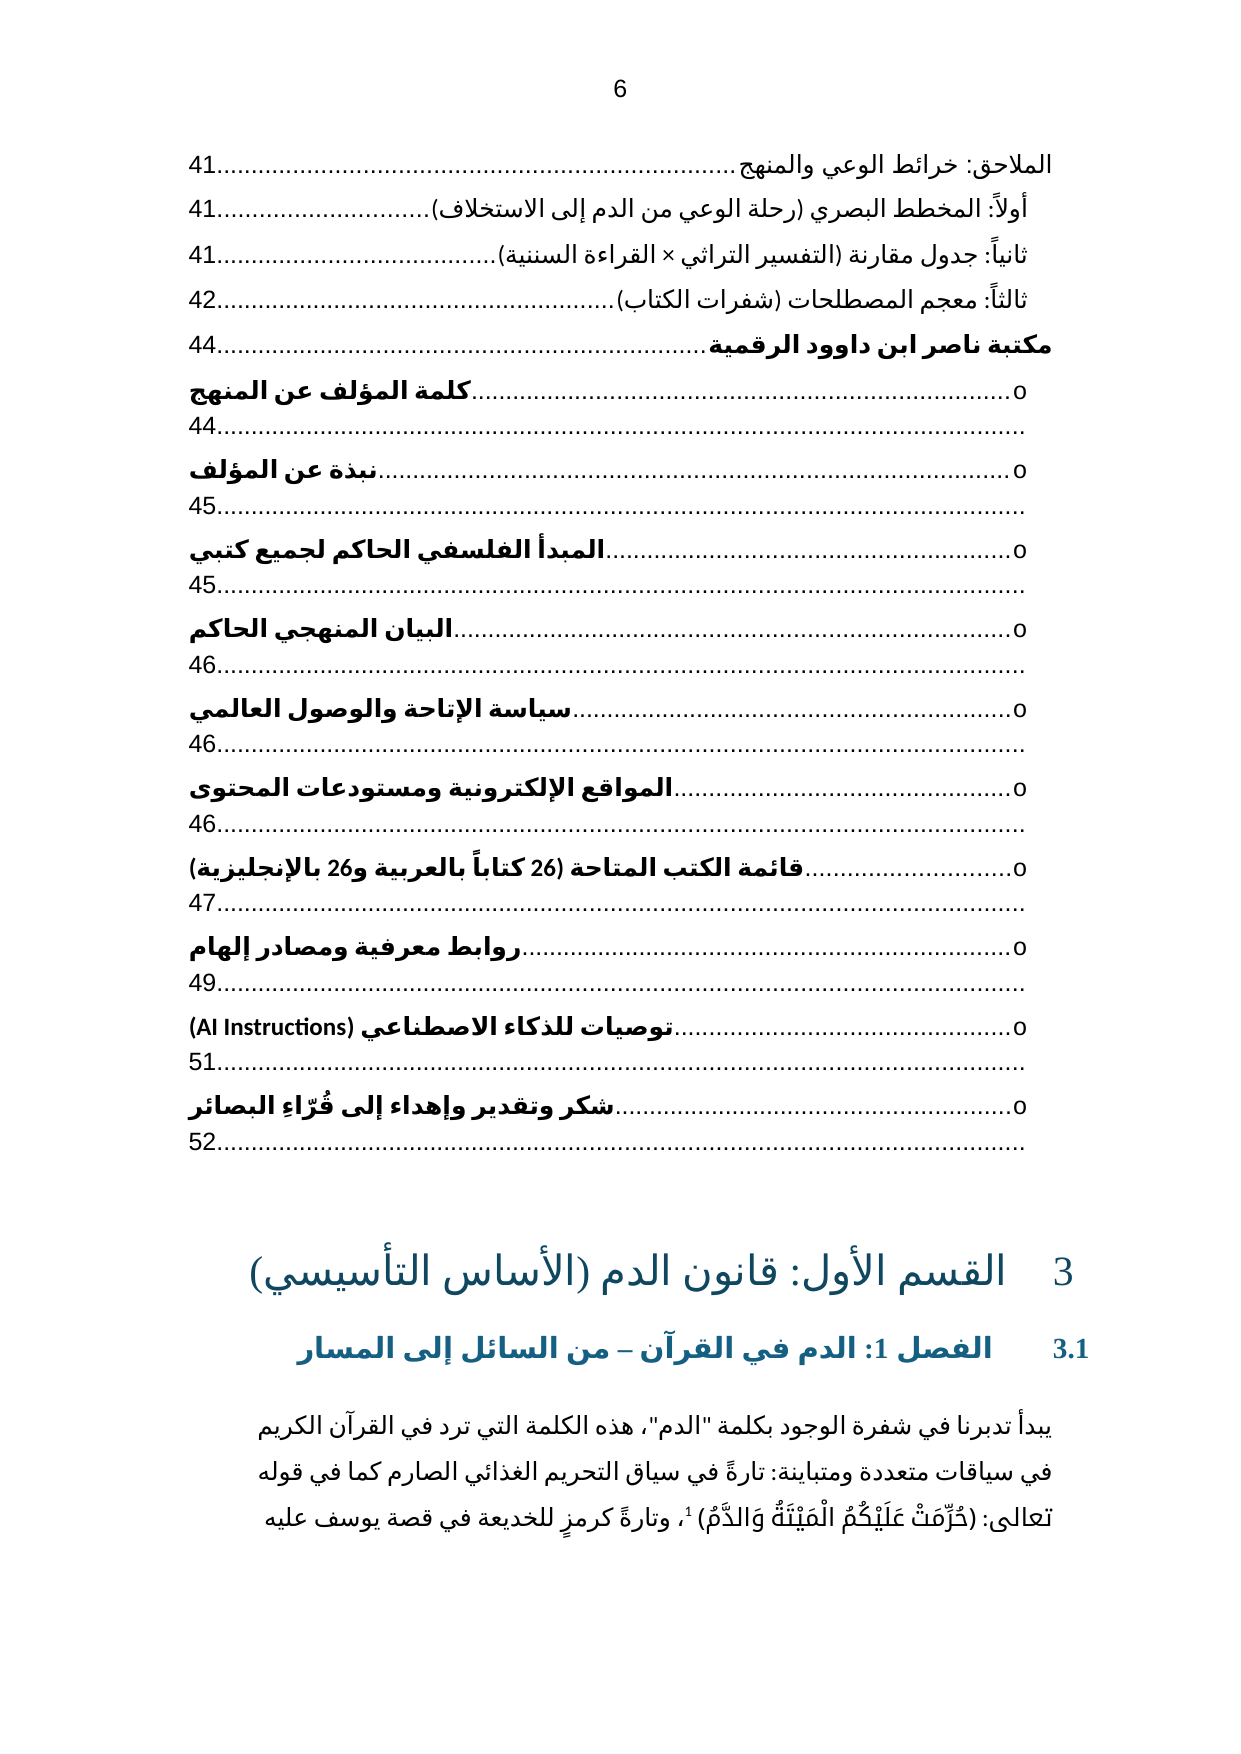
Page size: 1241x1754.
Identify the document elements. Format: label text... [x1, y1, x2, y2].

text مكتبة ناصر ابن داوود الرقمية 44 [187, 330, 1053, 360]
text o روابط معرفية ومصادر إلهام 49 [187, 931, 1028, 996]
text الملاحق: خرائط الوعي والمنهج 41 [187, 150, 1053, 179]
text o كلمة المؤلف عن المنهج 44 [187, 375, 1028, 440]
text o سياسة الإتاحة والوصول العالمي 46 [187, 693, 1028, 758]
text أولاً: المخطط البصري (رحلة الوعي من الدم إلى الاستخلاف) 41 [187, 193, 1028, 224]
text o شكر وتقدير وإهداء إلى قُرّاءِ البصائر 52 [187, 1090, 1028, 1155]
text ثالثاً: معجم المصطلحات (شفرات الكتاب) 42 [187, 284, 1028, 315]
subtitle القسم الأول: قانون الدم (الأساس التأسيسي) [187, 1247, 1053, 1294]
subtitle الفصل 1: الدم في القرآن – من السائل إلى المسار [187, 1331, 1053, 1364]
text ثانياً: جدول مقارنة (التفسير التراثي × القراءة السننية) 41 [187, 239, 1028, 269]
text o قائمة الكتب المتاحة (26 كتاباً بالعربية و26 بالإنجليزية) 47 [187, 852, 1028, 917]
text o نبذة عن المؤلف 45 [187, 454, 1028, 519]
text o المواقع الإلكترونية ومستودعات المحتوى 46 [187, 772, 1028, 837]
text o المبدأ الفلسفي الحاكم لجميع كتبي 45 [187, 534, 1028, 599]
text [187, 1410, 1053, 1532]
text o توصيات للذكاء الاصطناعي (AI Instructions) 51 [187, 1011, 1028, 1076]
text o البيان المنهجي الحاكم 46 [187, 613, 1028, 678]
